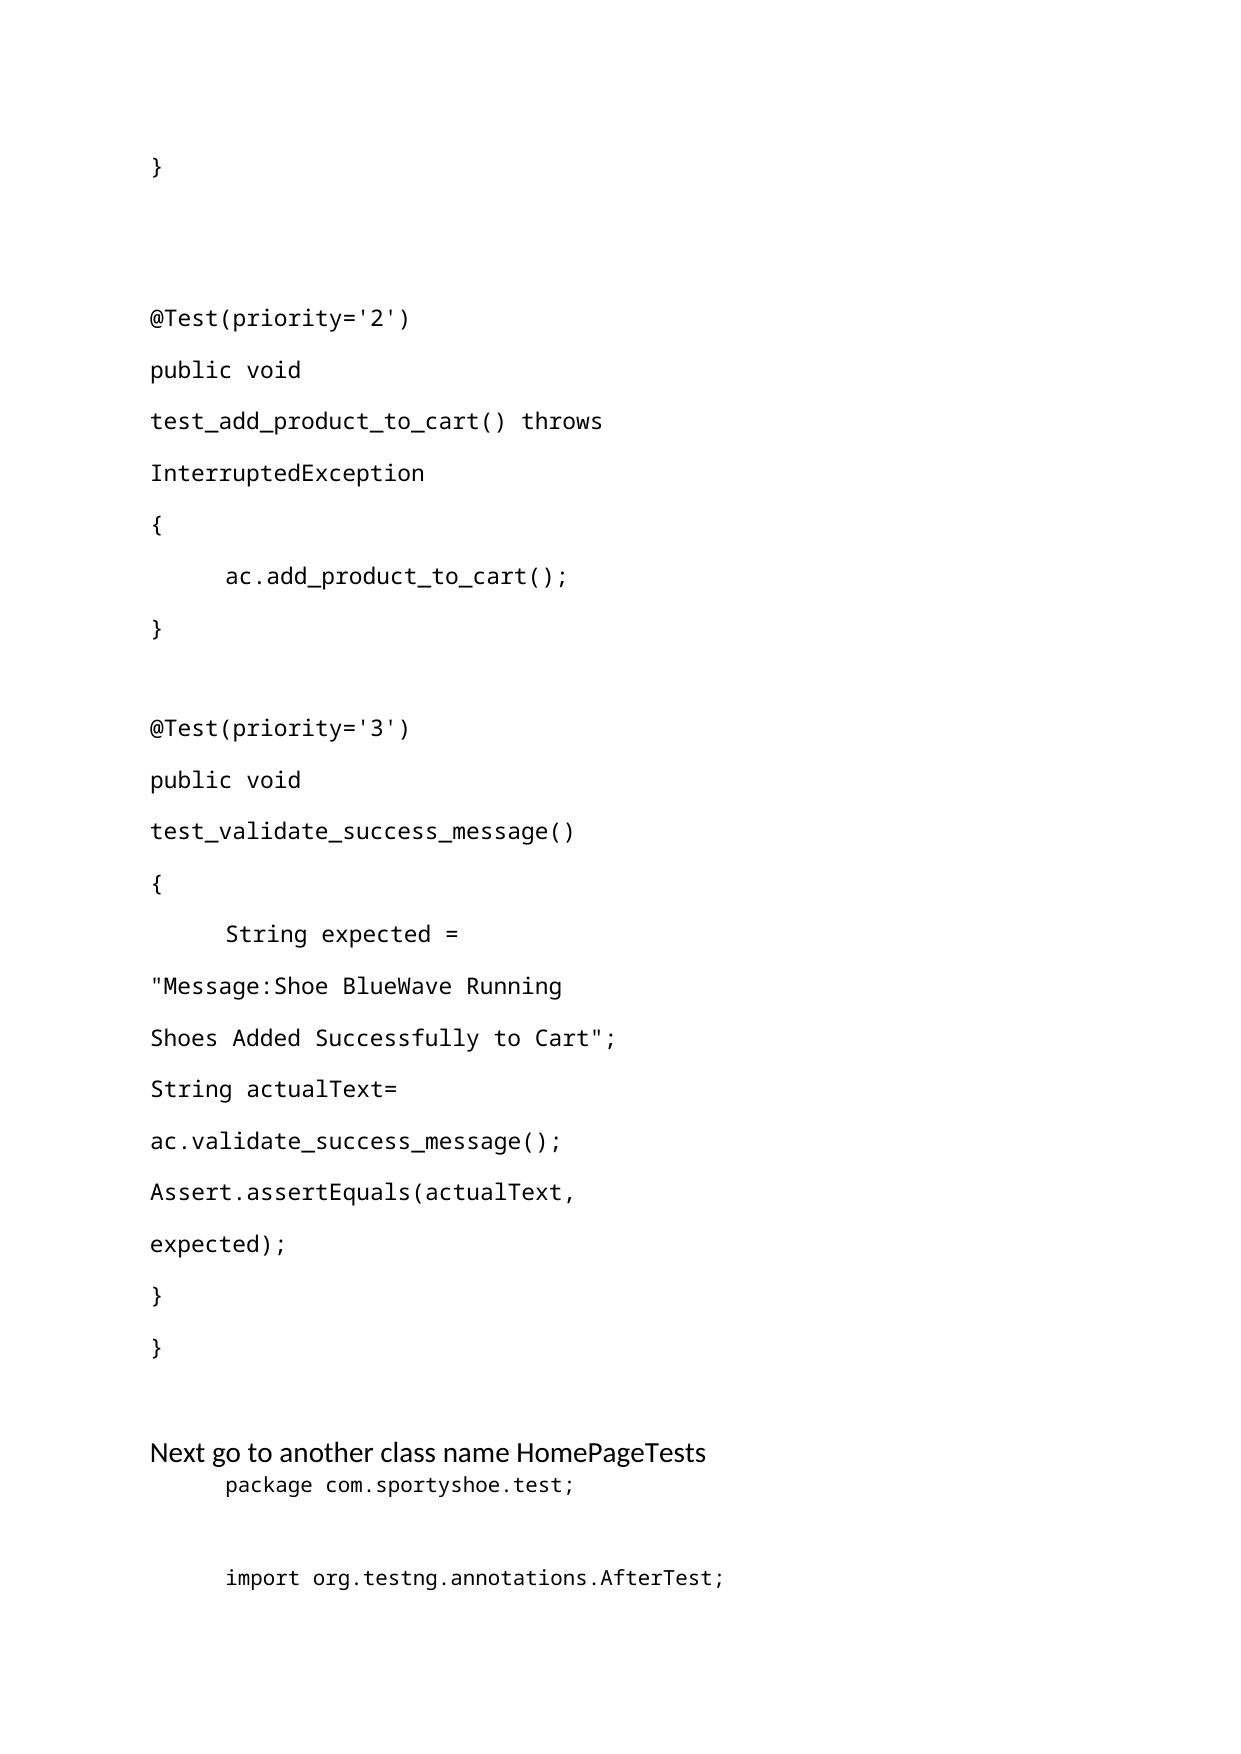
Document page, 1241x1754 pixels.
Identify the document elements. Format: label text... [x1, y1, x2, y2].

text } [149, 1279, 637, 1311]
text { [149, 867, 637, 898]
text package com.sportyshoe.test; [225, 1470, 1090, 1498]
text } [149, 612, 637, 643]
text String actualText= ac.validate_success_message(); [149, 1073, 637, 1156]
text Next go to another class name HomePageTests [149, 1434, 784, 1470]
text String expected = "Message:Shoe BlueWave Running Shoes Added Successfully to Cart"; [149, 918, 637, 1053]
text public void test_add_product_to_cart() throws InterruptedException [149, 354, 637, 488]
text @Test(priority='3') [149, 712, 637, 743]
text Assert.assertEquals(actualText, expected); [149, 1176, 637, 1259]
text public void test_validate_success_message() [149, 764, 637, 847]
text } [149, 1331, 637, 1362]
text { [149, 508, 637, 540]
text import org.testng.annotations.AfterTest; [225, 1563, 1090, 1591]
text @Test(priority='2') [149, 302, 637, 333]
text } [149, 150, 637, 181]
text ac.add_product_to_cart(); [149, 560, 637, 591]
